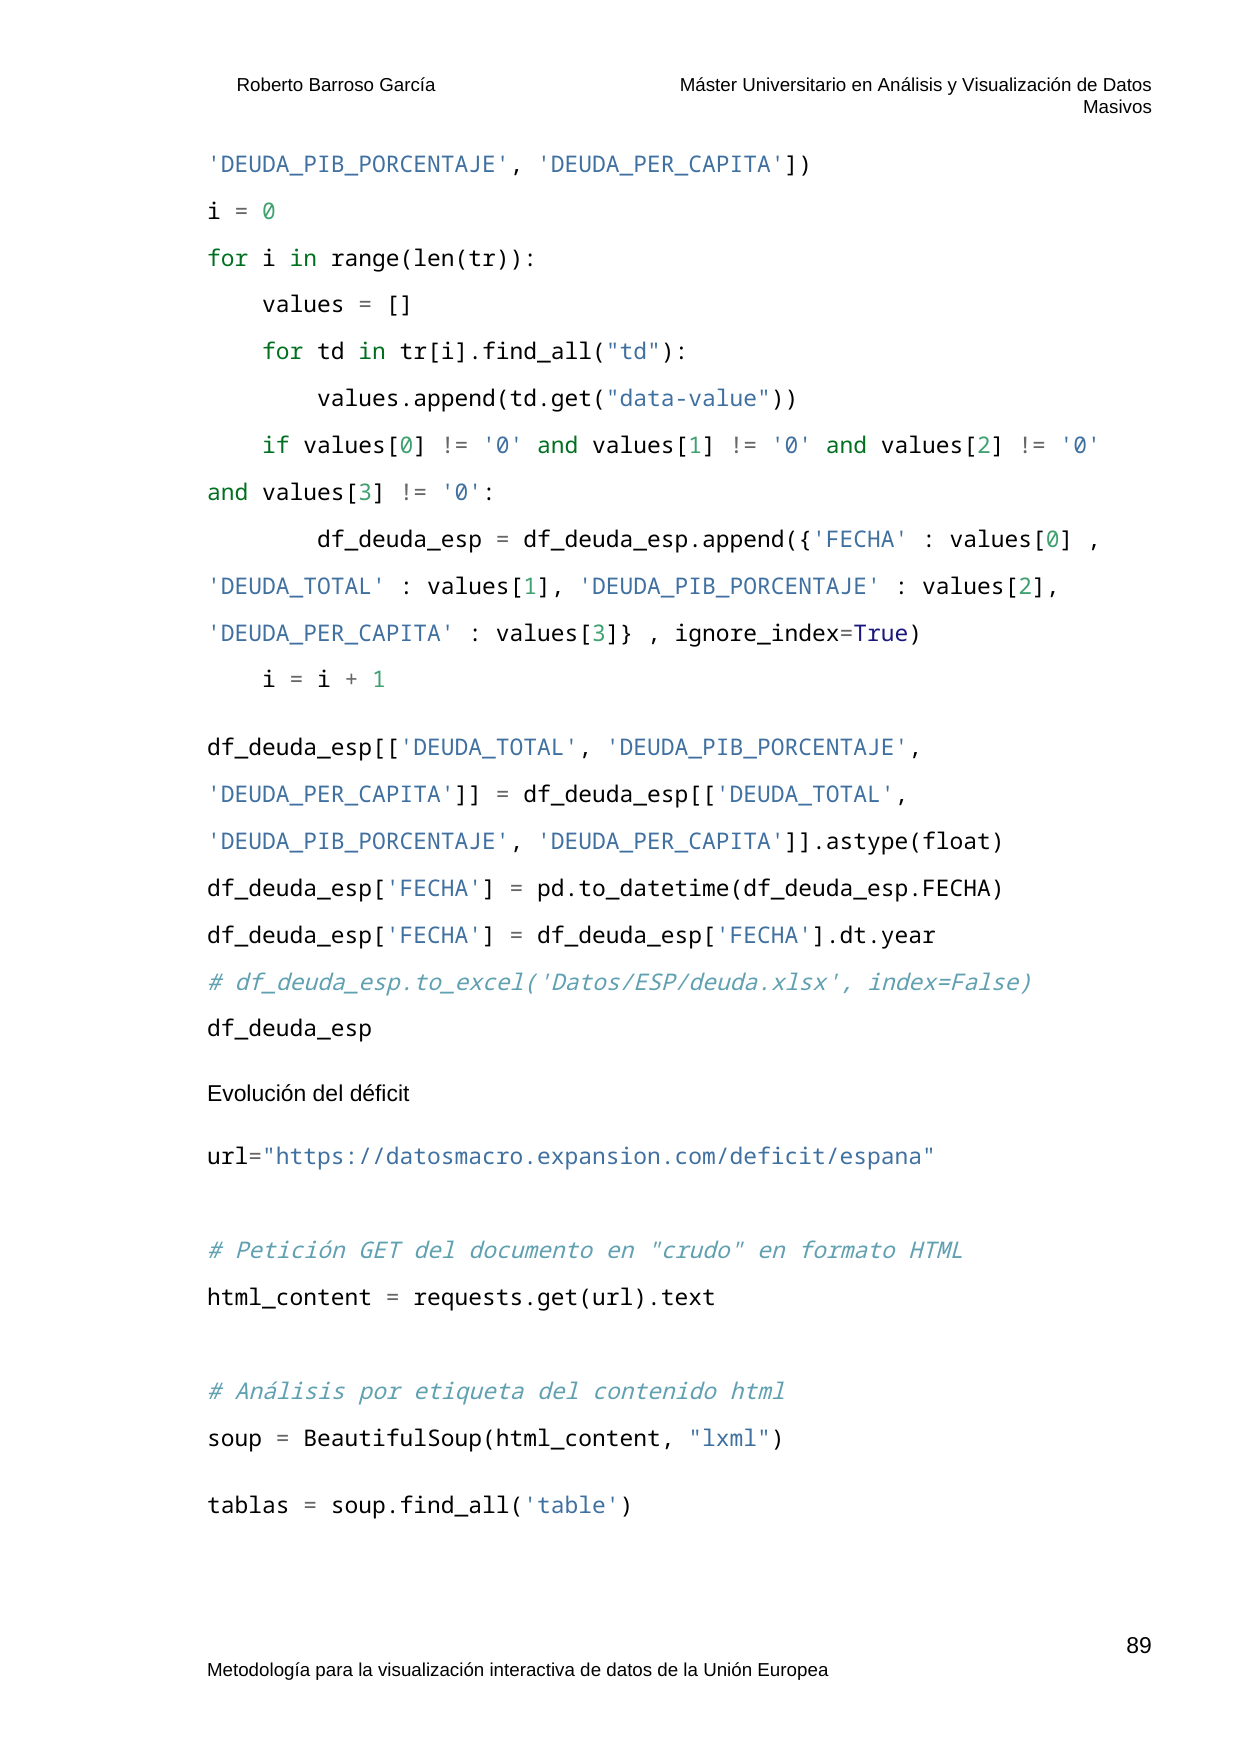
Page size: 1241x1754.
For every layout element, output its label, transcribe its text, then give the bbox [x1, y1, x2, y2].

text url="https://datosmacro.expansion.com/deficit/espana" # Petición GET del documento en "crudo" en formato HTML html_content = requests.get(url).text # Análisis por etiqueta del contenido html soup = BeautifulSoup(html_content, "lxml") [207, 1140, 1152, 1453]
text Evolución del déficit [207, 1080, 1152, 1106]
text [207, 148, 1152, 694]
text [207, 1489, 1152, 1567]
text df_deuda_esp[['DEUDA_TOTAL', 'DEUDA_PIB_PORCENTAJE', 'DEUDA_PER_CAPITA']] = df_deuda_esp[['DEUDA_TOTAL', 'DEUDA_PIB_PORCENTAJE', 'DEUDA_PER_CAPITA']].astype(float) df_deuda_esp['FECHA'] = pd.to_datetime(df_deuda_esp.FECHA) df_deuda_esp['FECHA'] = df_deuda_esp['FECHA'].dt.year # df_deuda_esp.to_excel('Datos/ESP/deuda.xlsx', index=False) df_deuda_esp [207, 731, 1152, 1043]
